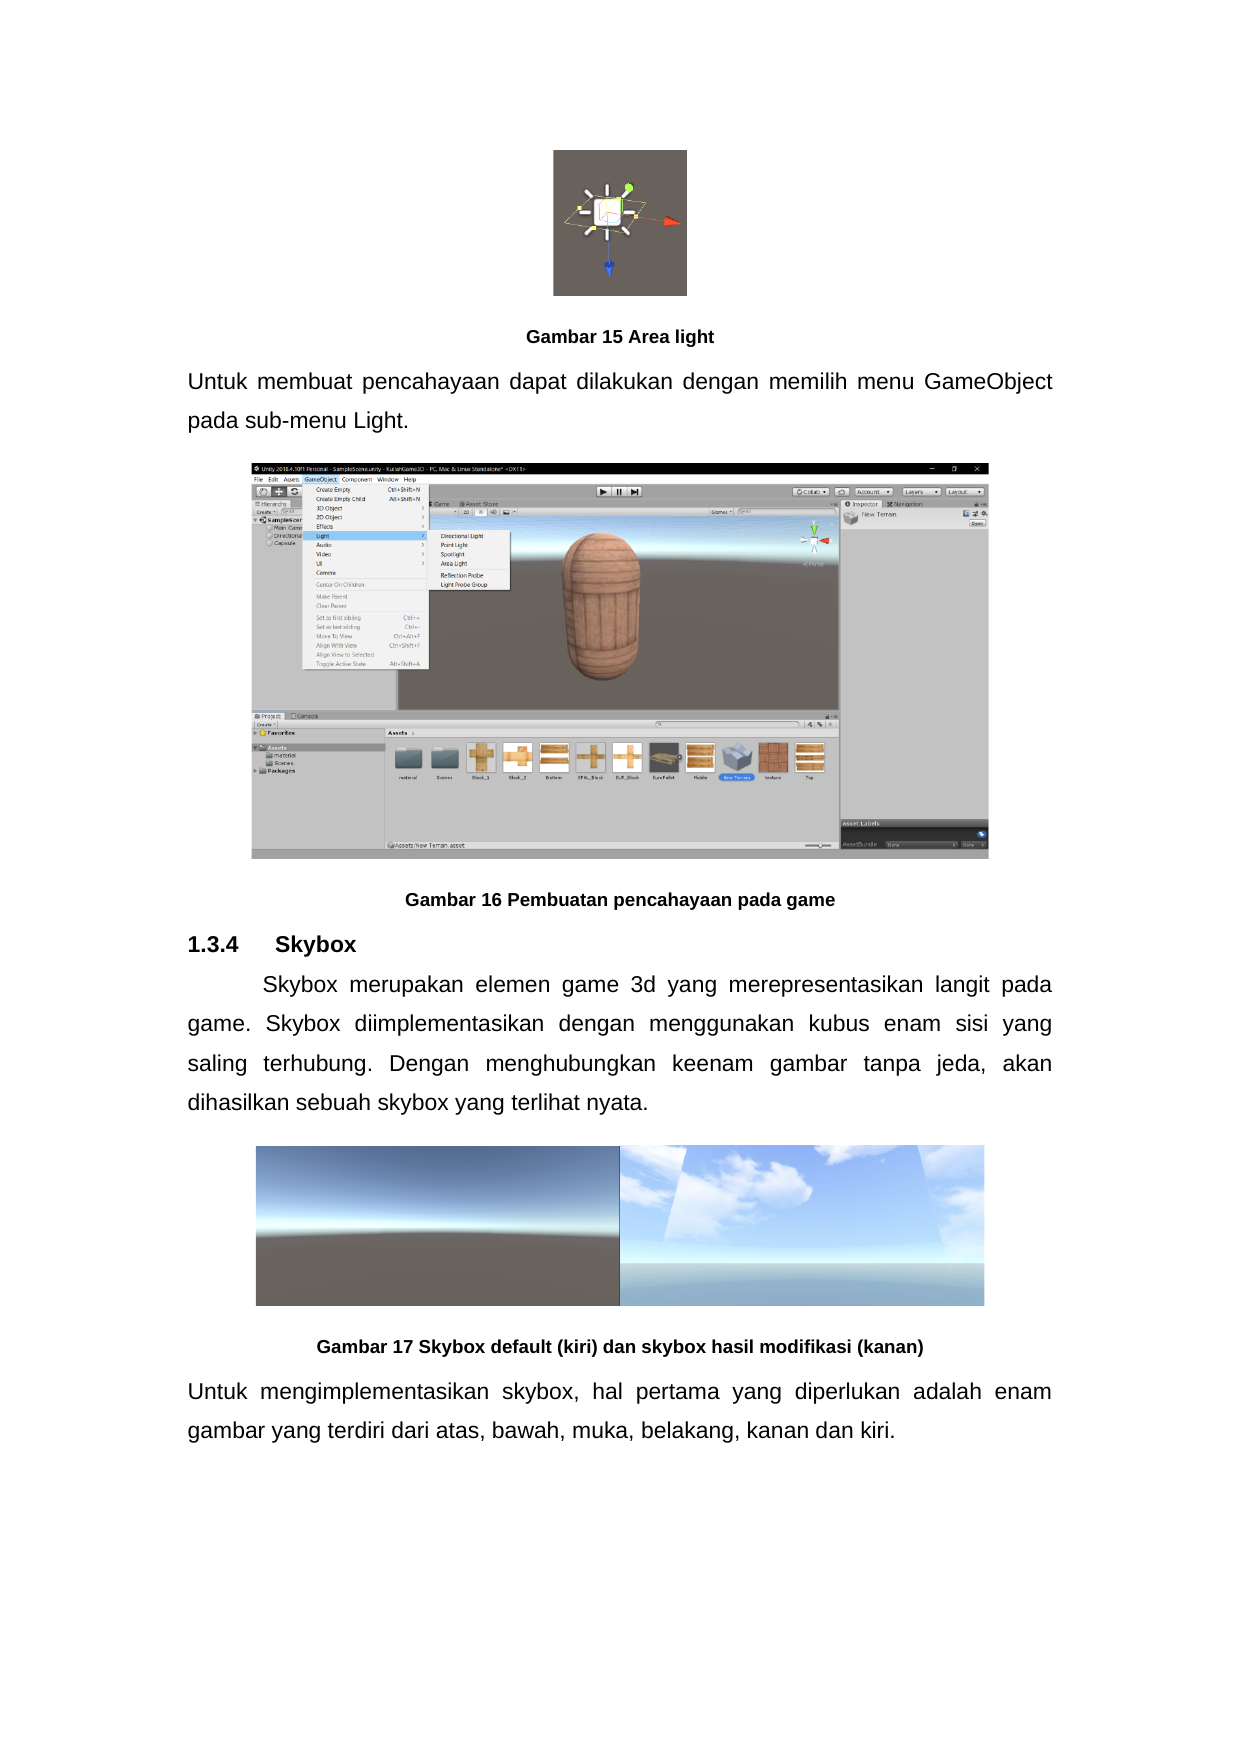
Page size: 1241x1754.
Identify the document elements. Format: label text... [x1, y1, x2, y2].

text Untuk membuat pencahayaan dapat dilakukan dengan memilih menu GameObject pada sub-menu Light. [187, 368, 1053, 434]
picture [255, 1145, 985, 1306]
text Untuk mengimplementasikan skybox, hal pertama yang diperlukan adalah enam gambar yang terdiri dari atas, bawah, muka, belakang, kanan dan kiri. [187, 1378, 1053, 1444]
picture [553, 150, 687, 296]
picture [251, 463, 989, 859]
text Gambar Area light [187, 326, 1053, 347]
text Skybox merupakan elemen game 3d yang merepresentasikan langit pada game. Skybox diimplementasikan dengan menggunakan kubus enam sisi yang saling terhubung. Dengan menghubungkan keenam gambar tanpa jeda, akan dihasilkan sebuah skybox yang terlihat nyata. [187, 971, 1053, 1115]
subtitle 1.3.4 Skybox [187, 931, 1053, 957]
text Gambar Skybox default (kiri) dan skybox hasil modifikasi (kanan) [187, 1336, 1053, 1357]
text Gambar Pembuatan pencahayaan pada game [187, 889, 1053, 910]
